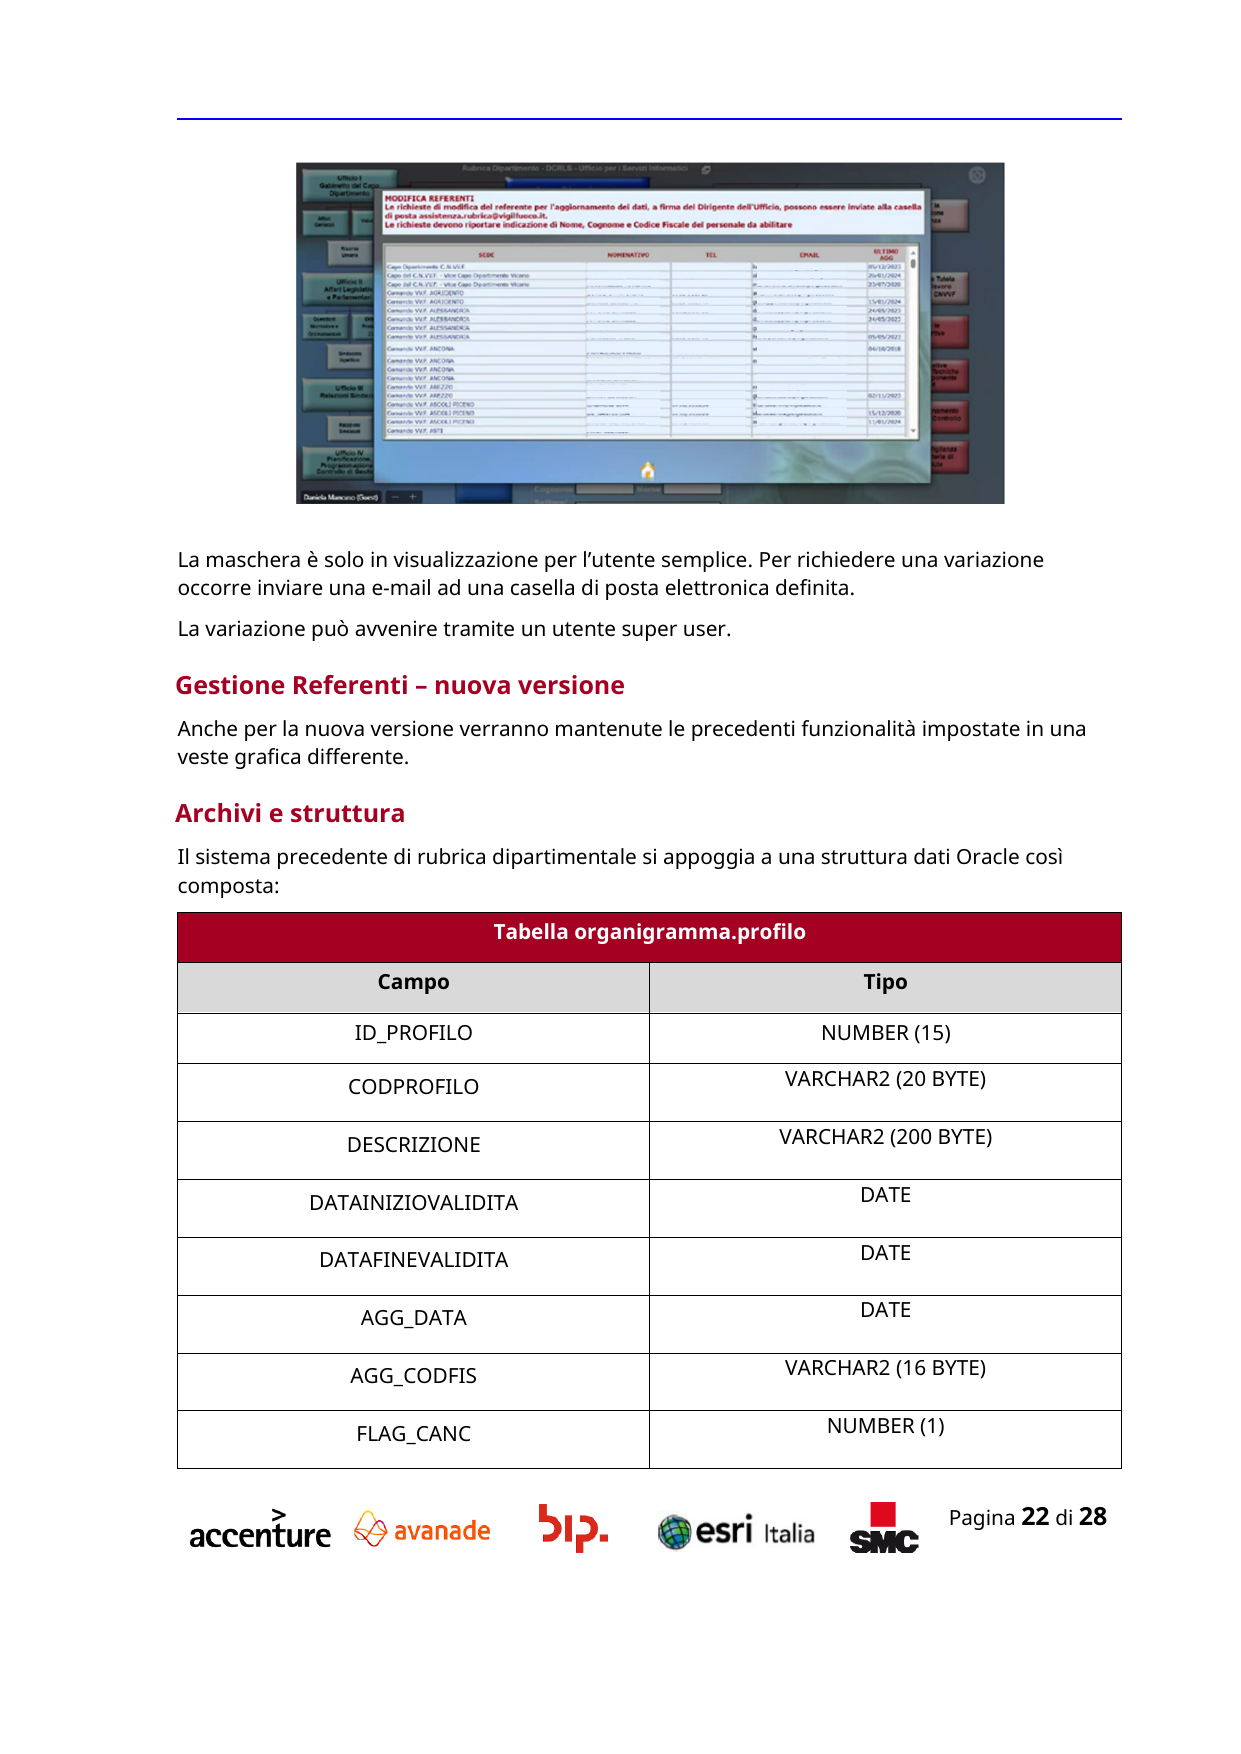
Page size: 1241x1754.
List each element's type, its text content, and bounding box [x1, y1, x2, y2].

text Anche per la nuova versione verranno mantenute le precedenti funzionalità impostate in una veste grafica differente. [177, 714, 1122, 771]
picture [294, 161, 1005, 504]
table_cell VARCHAR2 (200 BYTE) [650, 1122, 1121, 1179]
picture [651, 1499, 823, 1556]
table_cell FLAG_CANC [178, 1411, 649, 1468]
subtitle Gestione Referenti – nuova versione [175, 667, 1122, 702]
picture [529, 1498, 616, 1558]
text La variazione può avvenire tramite un utente super user. [177, 614, 1122, 642]
picture [354, 1507, 494, 1549]
text Il sistema precedente di rubrica dipartimentale si appoggia a una struttura dati Oracle così composta: [177, 842, 1122, 899]
table_cell VARCHAR2 (16 BYTE) [650, 1354, 1121, 1410]
table_cell Tipo [650, 963, 1121, 1012]
table_cell DATAFINEVALIDITA [178, 1238, 649, 1294]
subtitle Archivi e struttura [175, 796, 1122, 830]
table_cell DATE [650, 1238, 1121, 1294]
table_header Tabella organigramma.profilo [178, 913, 1121, 962]
table_cell Campo [178, 963, 649, 1012]
picture [188, 1507, 332, 1549]
text La maschera è solo in visualizzazione per l’utente semplice. Per richiedere una variazione occorre inviare una e-mail ad una casella di posta elettronica definita. [177, 545, 1122, 602]
table_cell DATE [650, 1180, 1121, 1237]
picture [844, 1498, 925, 1558]
table_cell CODPROFILO [178, 1064, 649, 1121]
table_cell NUMBER (15) [650, 1014, 1121, 1063]
table_cell NUMBER (1) [650, 1411, 1121, 1468]
table_cell VARCHAR2 (20 BYTE) [650, 1064, 1121, 1121]
table_cell AGG_CODFIS [178, 1354, 649, 1410]
table_cell DESCRIZIONE [178, 1122, 649, 1179]
table_cell AGG_DATA [178, 1296, 649, 1352]
table_cell DATAINIZIOVALIDITA [178, 1180, 649, 1237]
table_cell ID_PROFILO [178, 1014, 649, 1063]
table_cell DATE [650, 1296, 1121, 1352]
